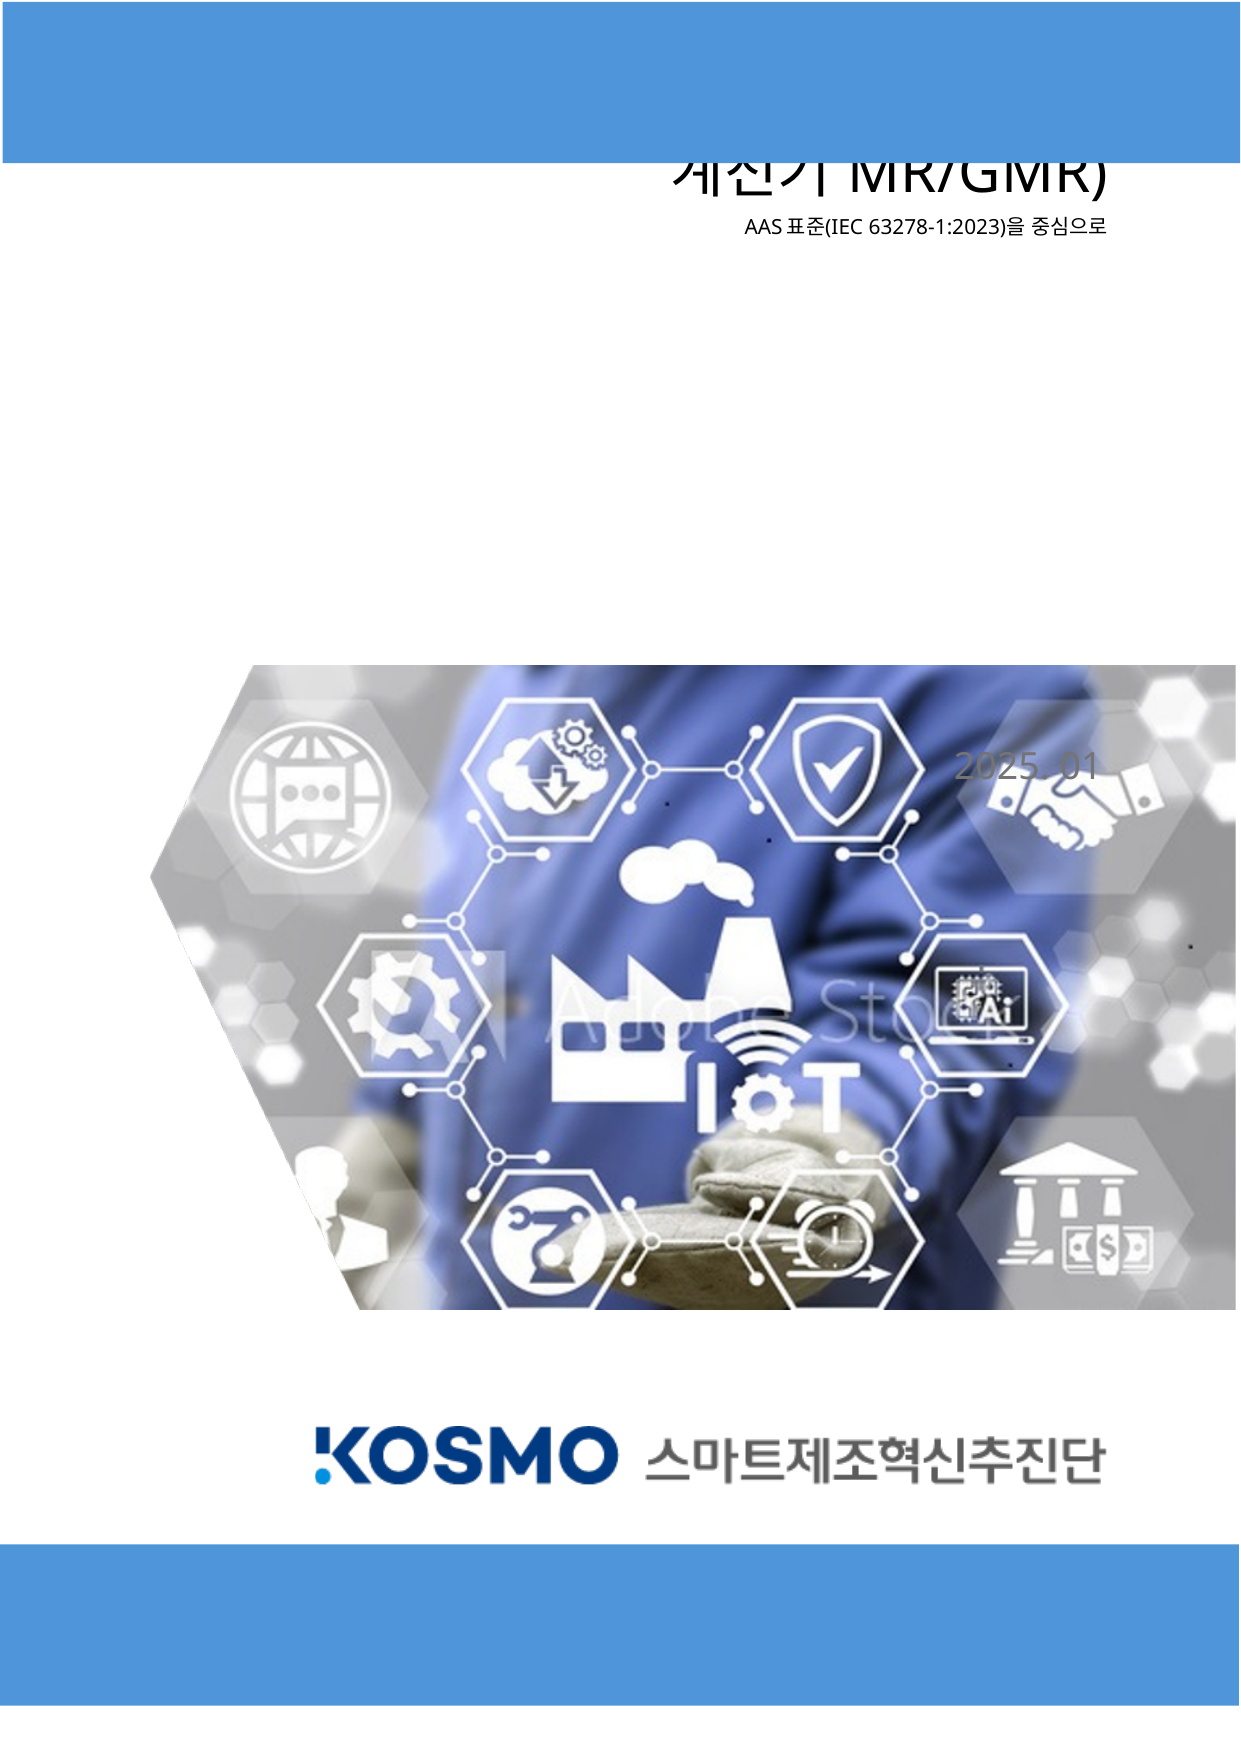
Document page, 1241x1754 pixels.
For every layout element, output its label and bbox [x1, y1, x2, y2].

picture [315, 1426, 1107, 1486]
picture [150, 665, 1236, 1310]
